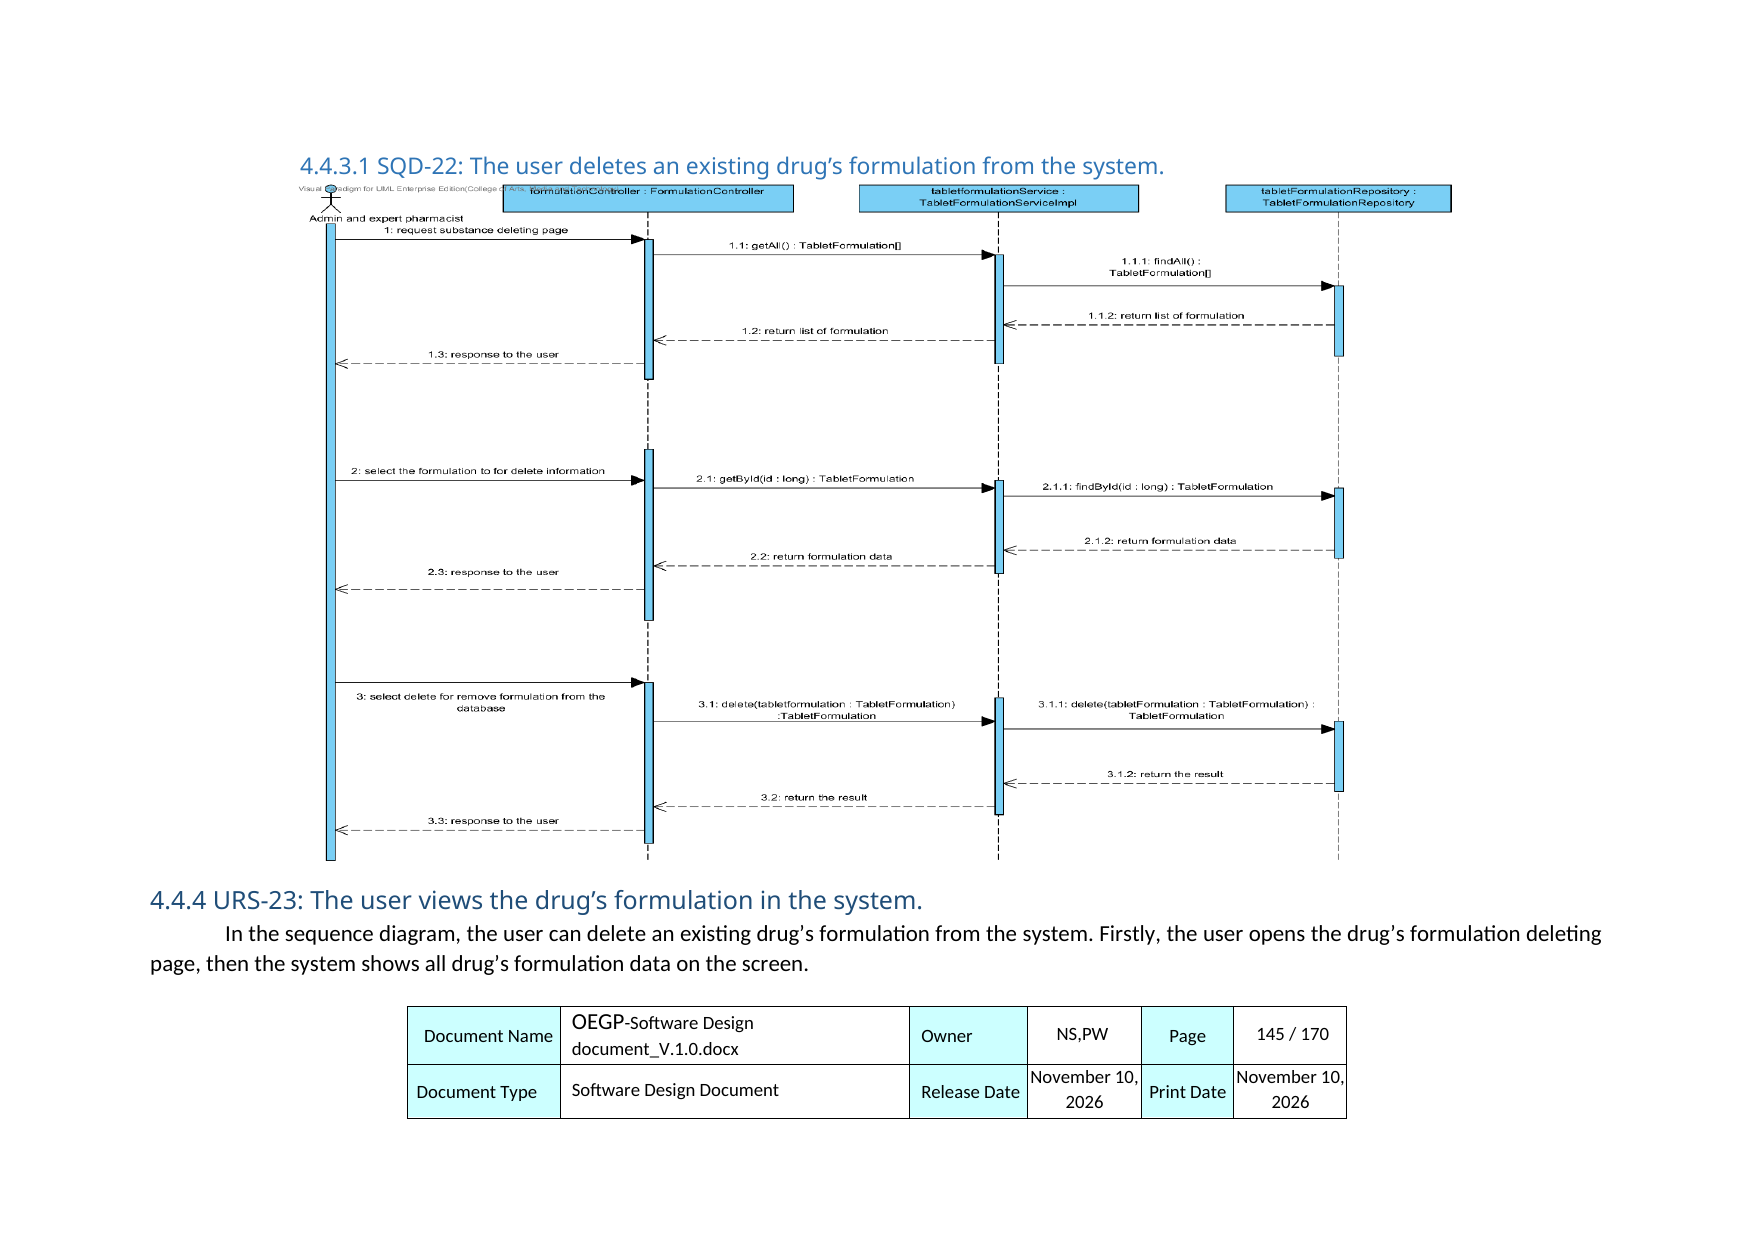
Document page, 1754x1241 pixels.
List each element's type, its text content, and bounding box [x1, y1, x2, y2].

subtitle 4.4.3.1 SQD-22: The user deletes an existing drug’s formulation from the system. [225, 150, 1604, 181]
picture [298, 183, 1456, 864]
text In the sequence diagram, the user can delete an existing drug’s formulation from the system. Firstly, the user opens the drug’s formulation deleting page, then the system shows all drug’s formulation data on the screen. [150, 919, 1604, 977]
subtitle 4.4.4 URS-23: The user views the drug’s formulation in the system. [150, 882, 1604, 916]
